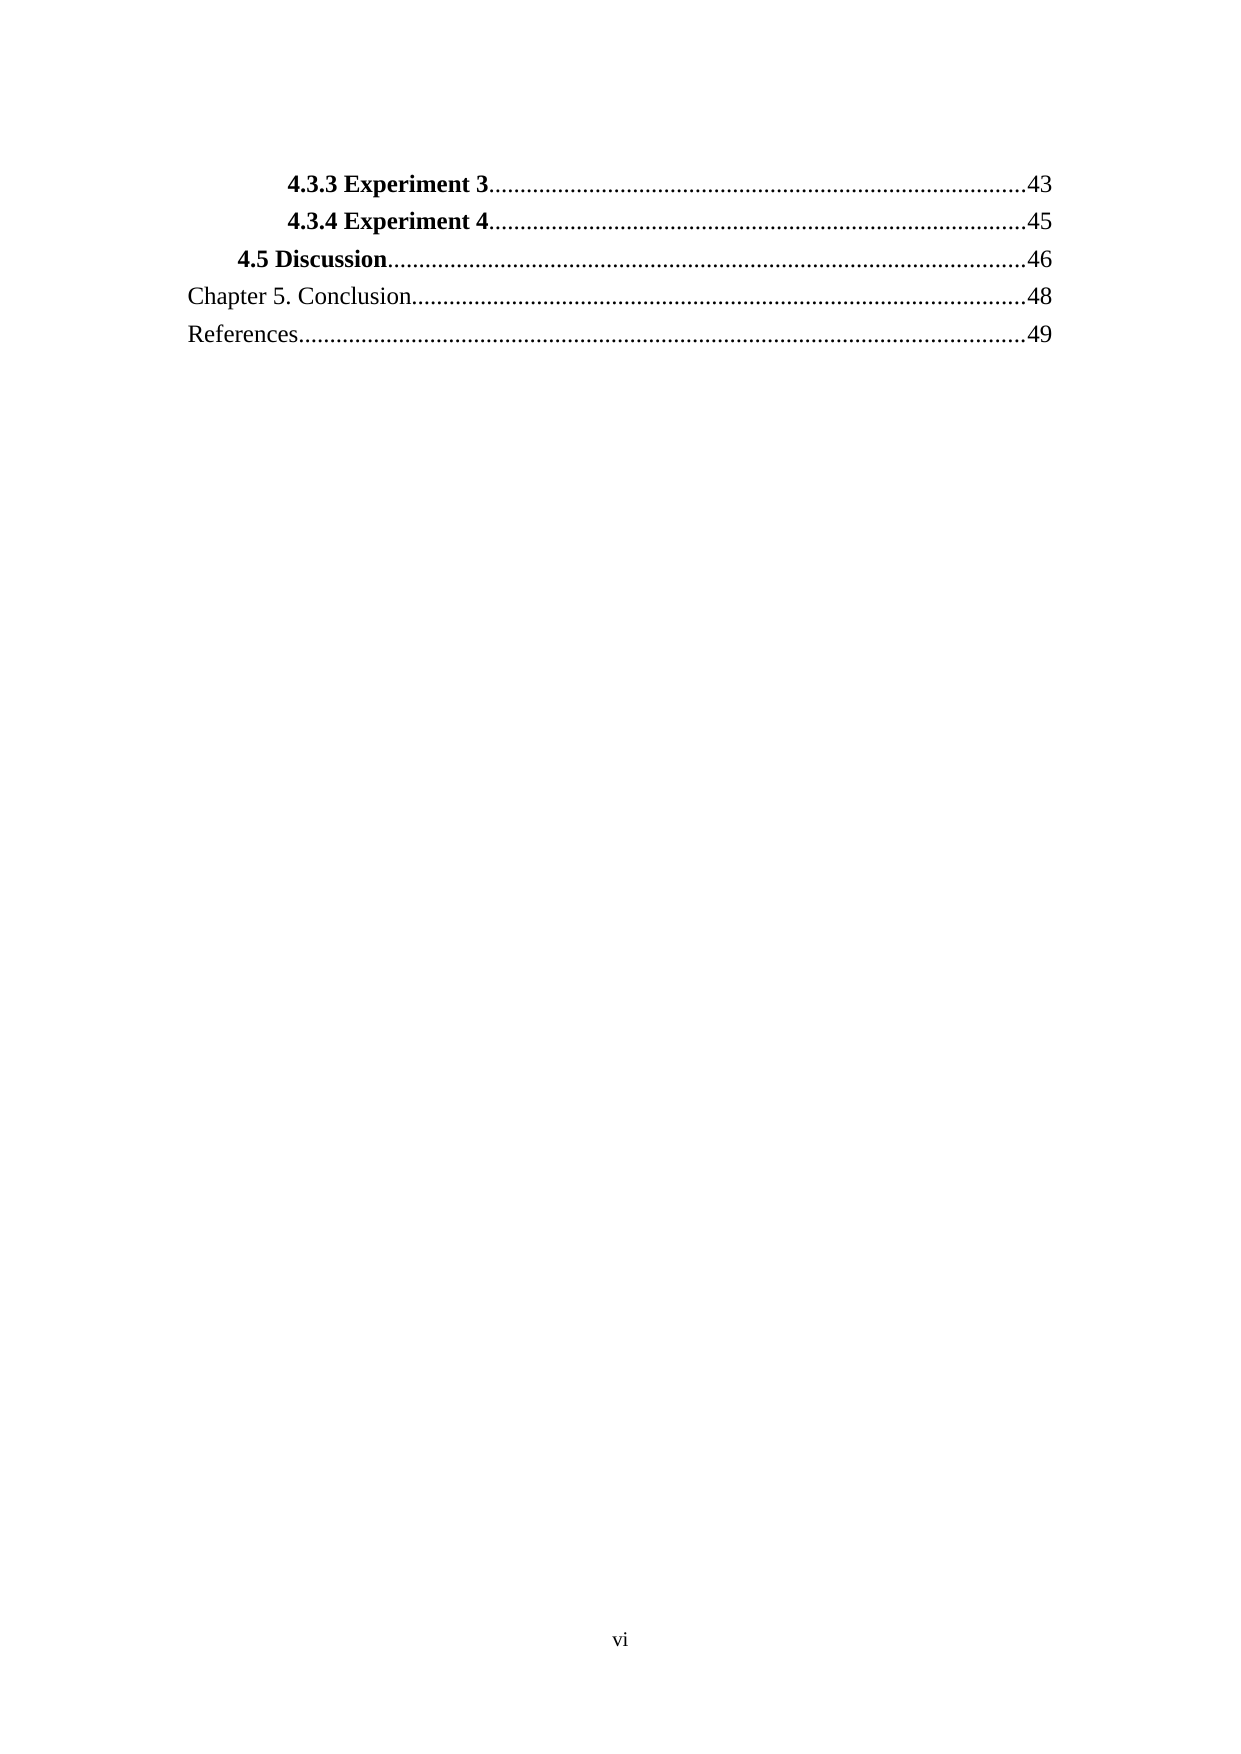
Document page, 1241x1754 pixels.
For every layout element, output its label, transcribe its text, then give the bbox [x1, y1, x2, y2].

text Chapter 5. Conclusion 48 [187, 277, 1053, 314]
text References 49 [187, 314, 1053, 352]
text 4.5 Discussion 46 [237, 239, 1053, 277]
text 4.3.4 Experiment 4 45 [287, 202, 1053, 239]
text 4.3.3 Experiment 3 43 [287, 164, 1053, 202]
